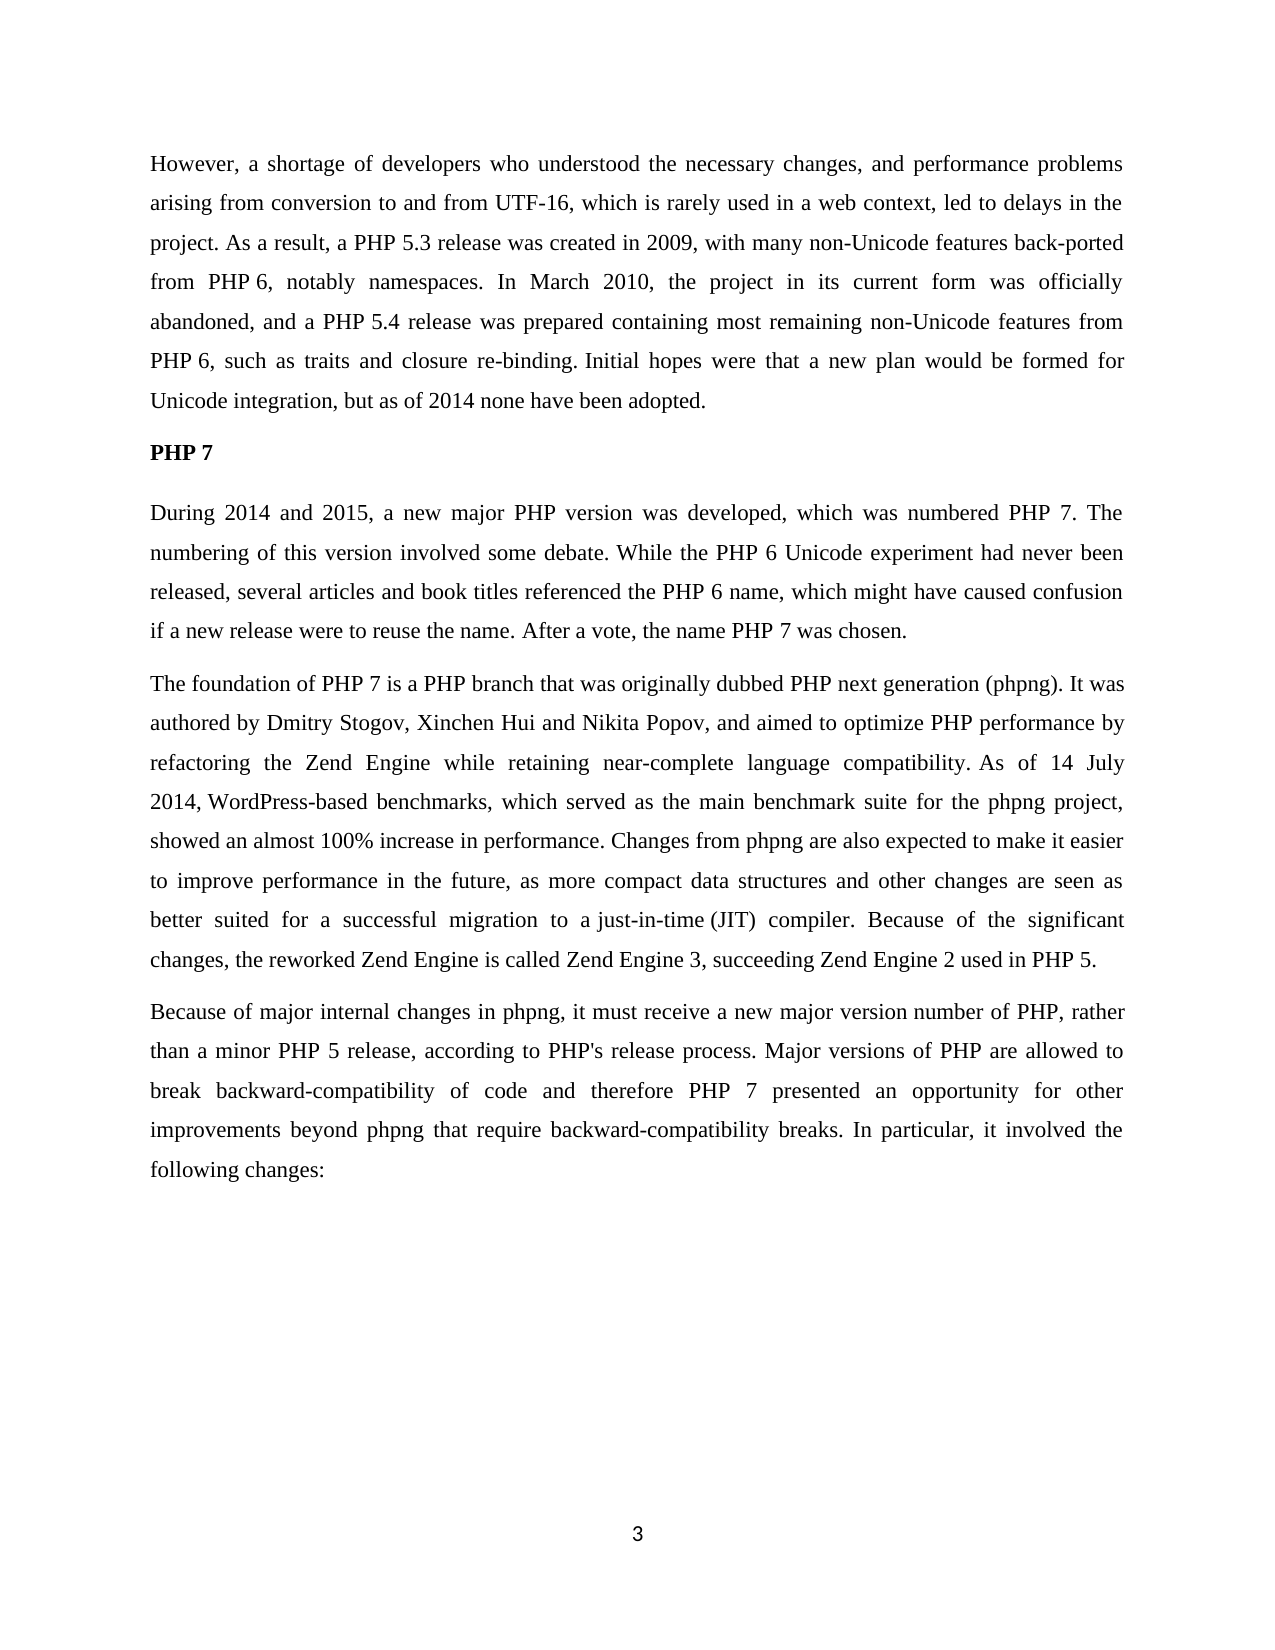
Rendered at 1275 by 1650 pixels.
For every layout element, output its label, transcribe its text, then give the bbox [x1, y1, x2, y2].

text Because of major internal changes in phpng, it must receive a new major version number of PHP, rather than a minor PHP 5 release, according to PHP's release process. Major versions of PHP are allowed to break backward-compatibility of code and therefore PHP 7 presented an opportunity for other improvements beyond phpng that require backward-compatibility breaks. In particular, it involved the following changes: [150, 998, 1125, 1182]
text However, a shortage of developers who understood the necessary changes, and performance problems arising from conversion to and from UTF-16, which is rarely used in a web context, led to delays in the project. As a result, a PHP 5.3 release was created in 2009, with many non-Unicode features back-ported from PHP 6, notably namespaces. In March 2010, the project in its current form was officially abandoned, and a PHP 5.4 release was prepared containing most remaining non-Unicode features from PHP 6, such as traits and closure re-binding. Initial hopes were that a new plan would be formed for Unicode integration, but as of 2014 none have been adopted. [150, 150, 1125, 413]
text The foundation of PHP 7 is a PHP branch that was originally dubbed PHP next generation (phpng). It was authored by Dmitry Stogov, Xinchen Hui and Nikita Popov, and aimed to optimize PHP performance by refactoring the Zend Engine while retaining near-complete language compatibility. As of 14 July 2014, WordPress-based benchmarks, which served as the main benchmark suite for the phpng project, showed an almost 100% increase in performance. Changes from phpng are also expected to make it easier to improve performance in the future, as more compact data structures and other changes are seen as better suited for a successful migration to a just-in-time (JIT) compiler. Because of the significant changes, the reworked Zend Engine is called Zend Engine 3, succeeding Zend Engine 2 used in PHP 5. [150, 669, 1125, 972]
text During 2014 and 2015, a new major PHP version was developed, which was numbered PHP 7. The numbering of this version involved some debate. While the PHP 6 Unicode experiment had never been released, several articles and book titles referenced the PHP 6 name, which might have caused confusion if a new release were to reuse the name. After a vote, the name PHP 7 was chosen. [150, 499, 1125, 644]
text PHP 7 [150, 439, 1125, 465]
